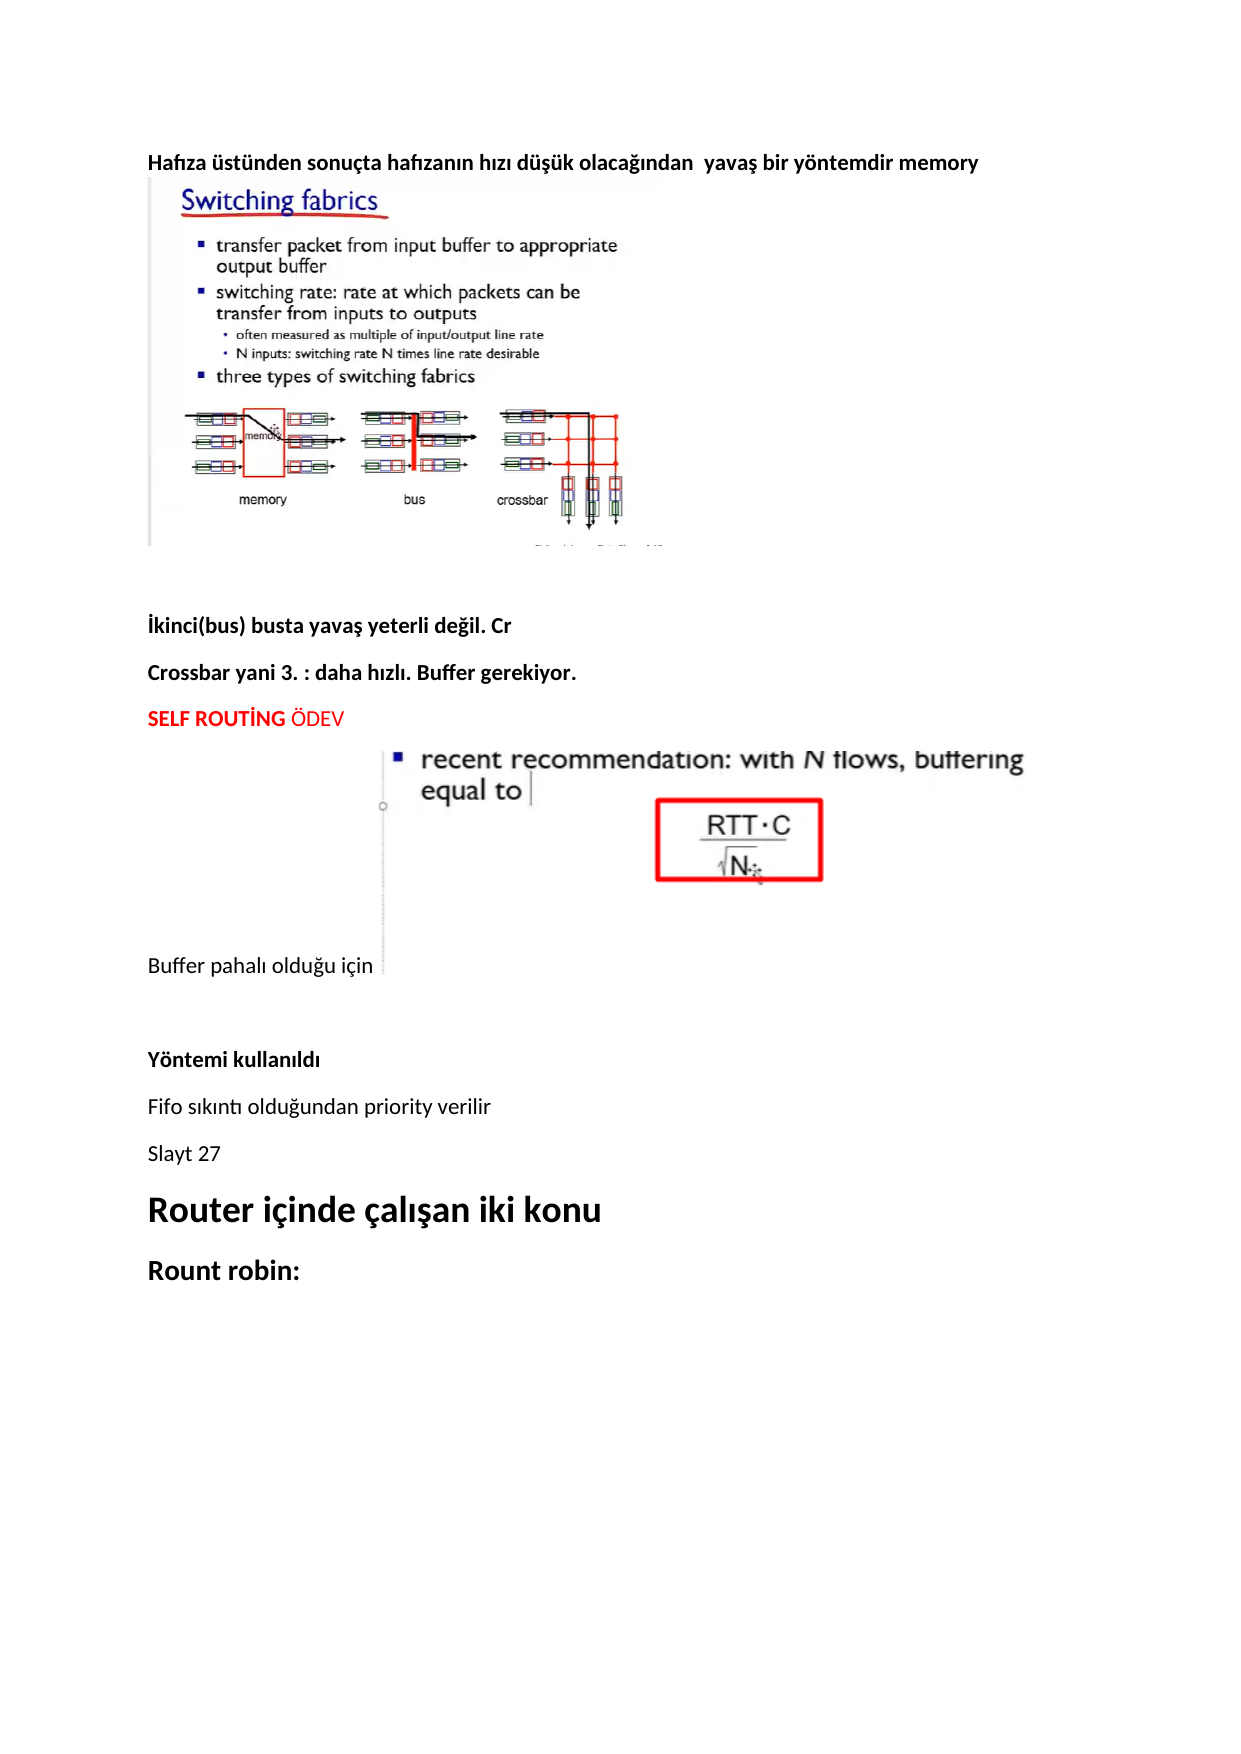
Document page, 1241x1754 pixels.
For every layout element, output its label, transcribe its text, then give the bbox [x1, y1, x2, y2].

text İkinci(bus) busta yavaş yeterli değil. Cr [148, 611, 1093, 639]
text Yöntemi kullanıldı [148, 1045, 1093, 1073]
text Router içinde çalışan iki konu [148, 1186, 1093, 1231]
text Rount robin: [148, 1252, 1093, 1287]
text Fifo sıkıntı olduğundan priority verilir [148, 1092, 1093, 1120]
picture [147, 177, 663, 546]
text Slayt 27 [148, 1139, 1093, 1167]
picture [378, 751, 1043, 974]
text SELF ROUTİNG ÖDEV [148, 704, 1093, 733]
text Crossbar yani 3. : daha hızlı. Buffer gerekiyor. [148, 658, 1093, 686]
